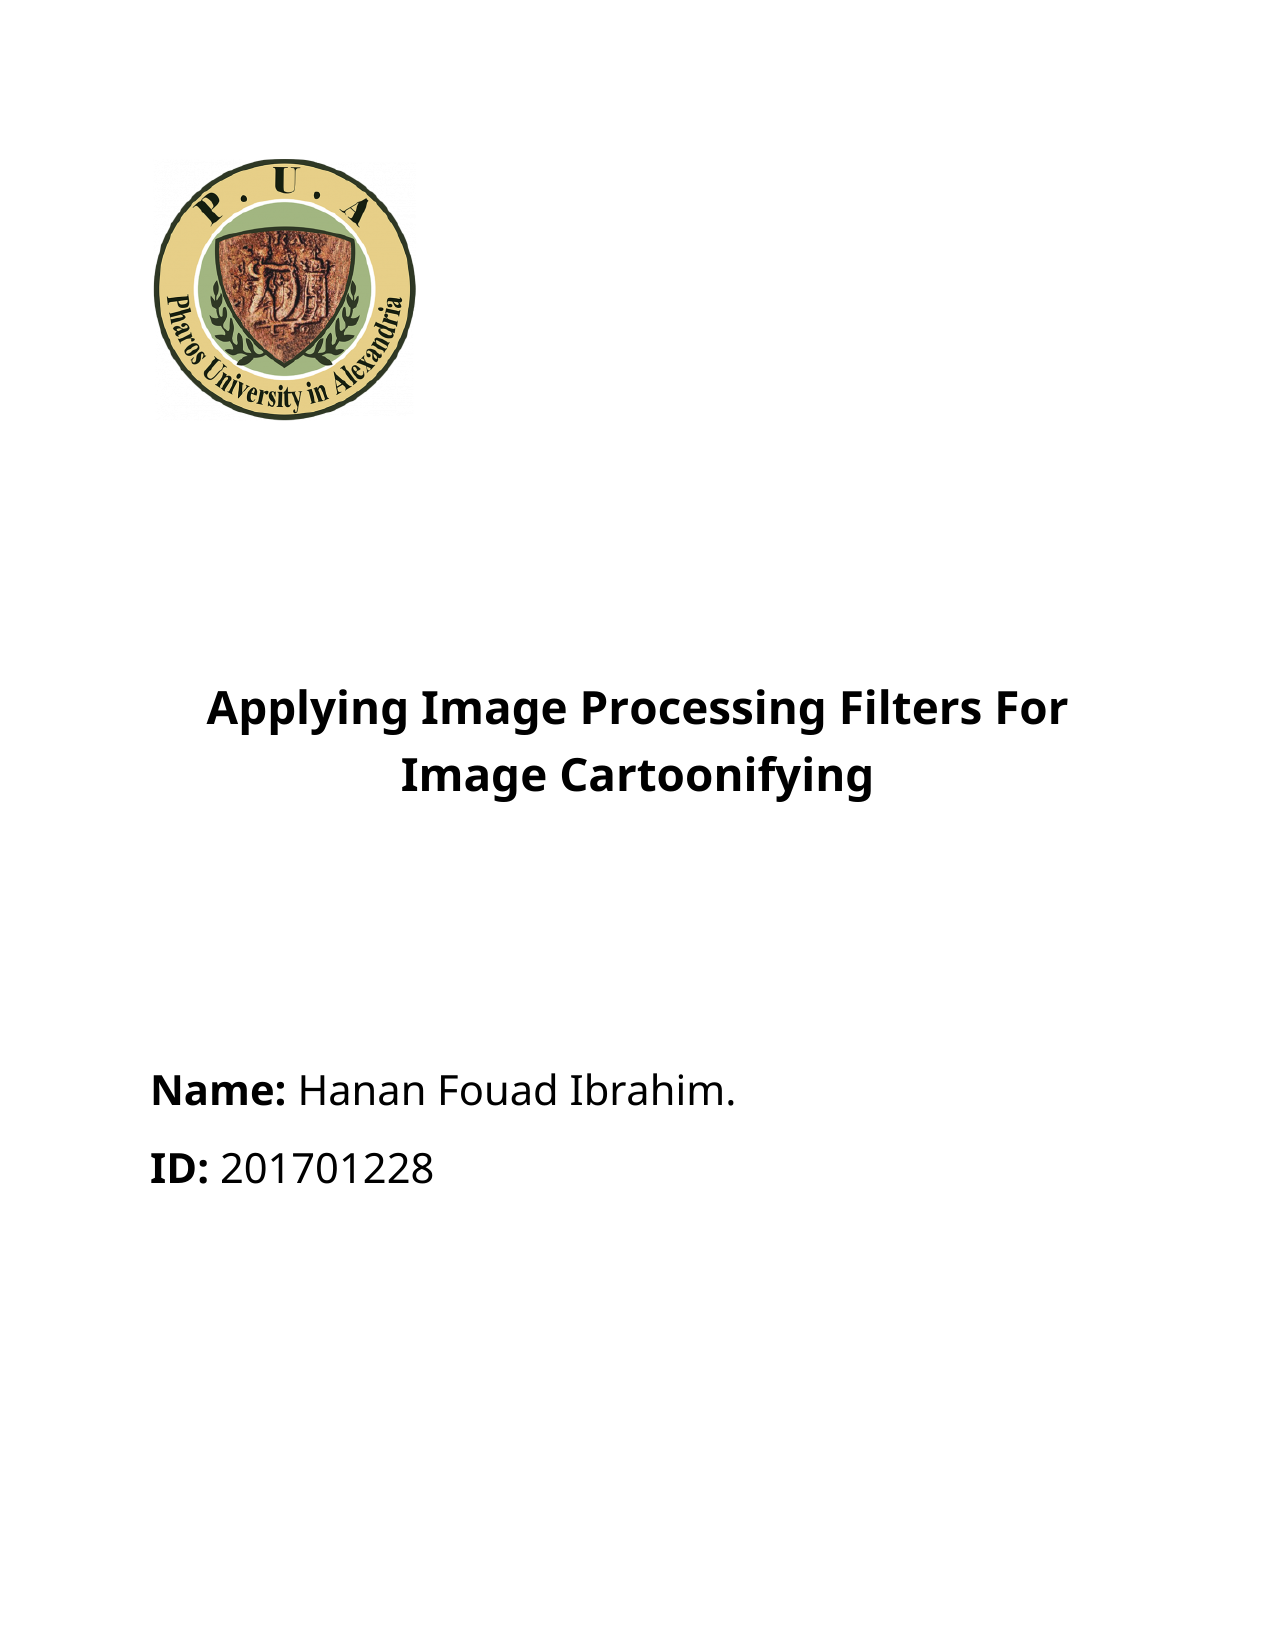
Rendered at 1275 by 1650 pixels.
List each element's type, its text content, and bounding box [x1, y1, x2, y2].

text Applying Image Processing Filters For Image Cartoonifying [150, 676, 1125, 805]
text ID: 201701228 [150, 1139, 1125, 1196]
text Name: Hanan Fouad Ibrahim. [150, 1061, 1125, 1118]
picture [150, 150, 418, 423]
